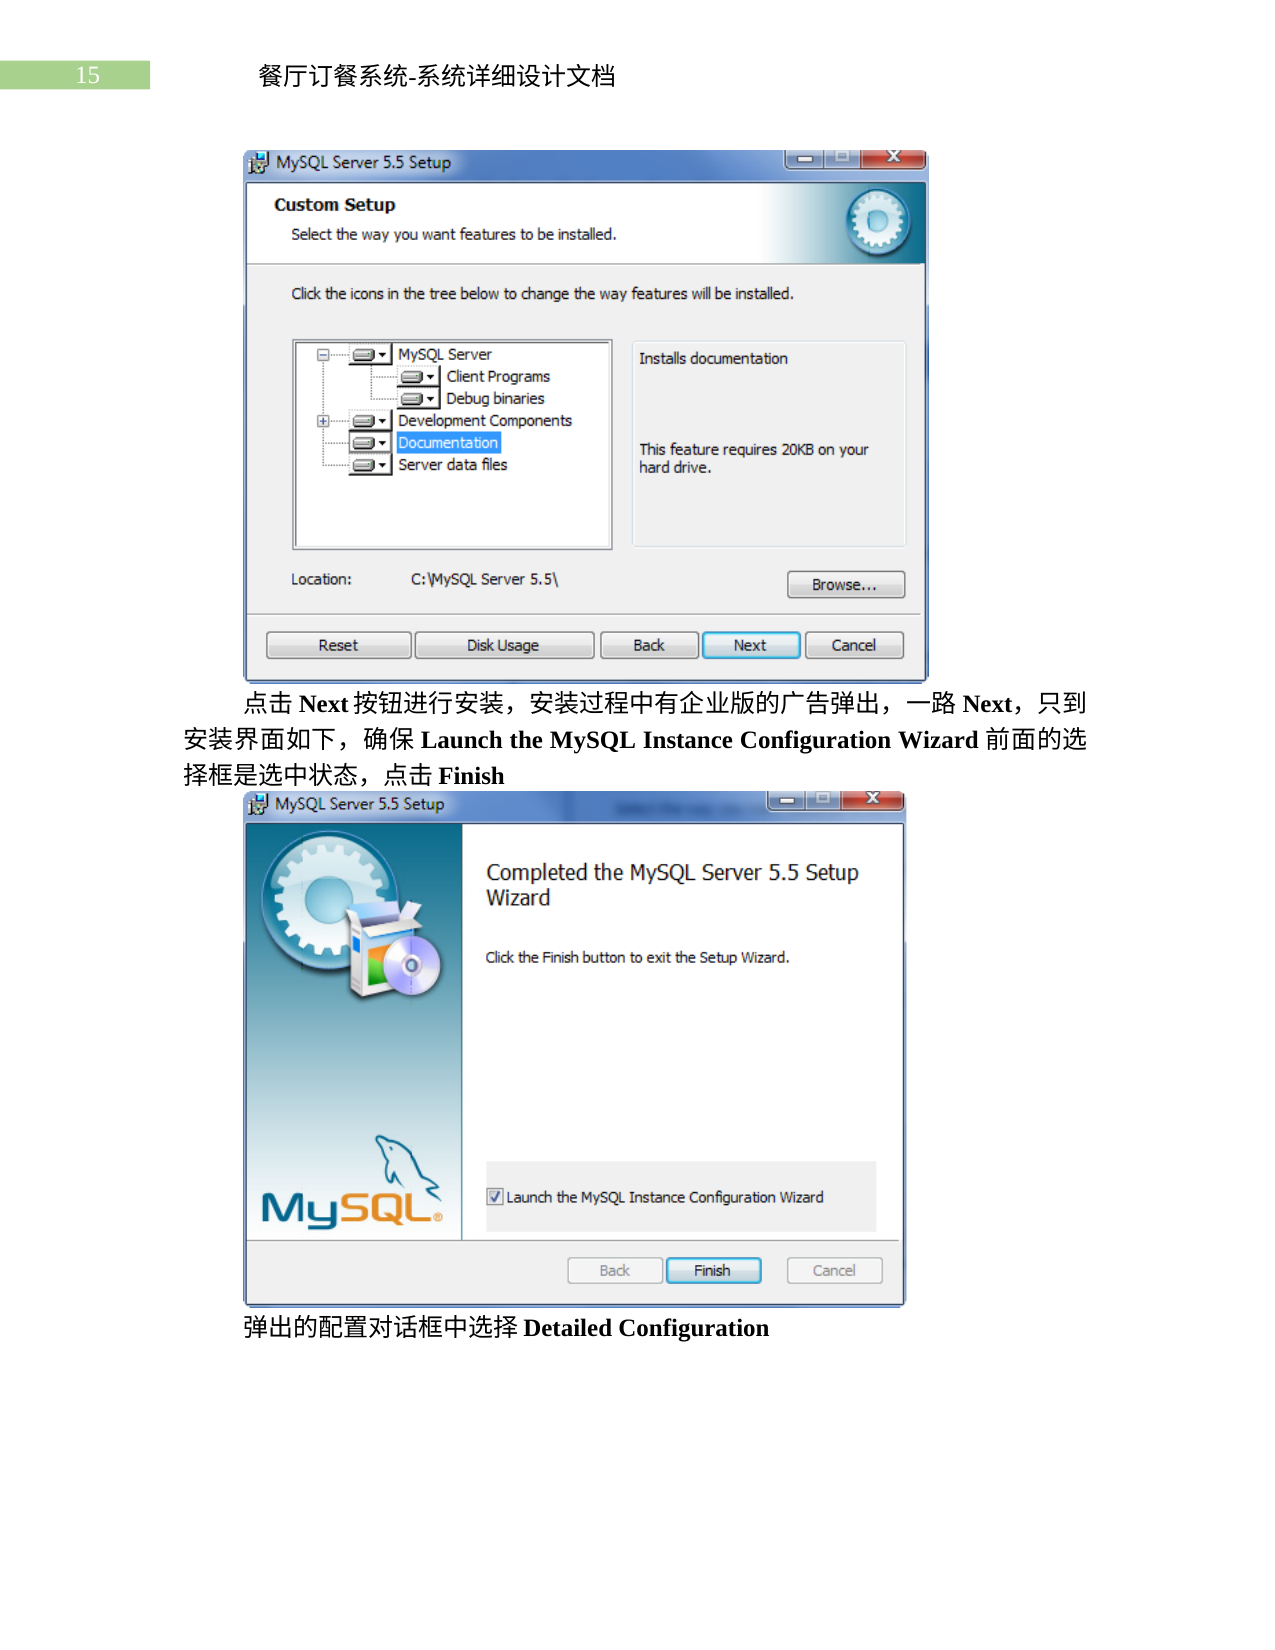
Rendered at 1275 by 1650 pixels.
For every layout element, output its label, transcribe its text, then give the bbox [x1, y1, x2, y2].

text 弹出的配置对话框中选择Detailed Configuration [183, 1307, 1088, 1344]
text 点击Next按钮进行安装，安装过程中有企业版的广告弹出，一路Next，只到安装界面如下，确保Launch the MySQL Instance Configuration Wizard前面的选择框是选中状态，点击Finish [183, 683, 1088, 792]
picture [243, 791, 907, 1308]
picture [243, 150, 929, 684]
